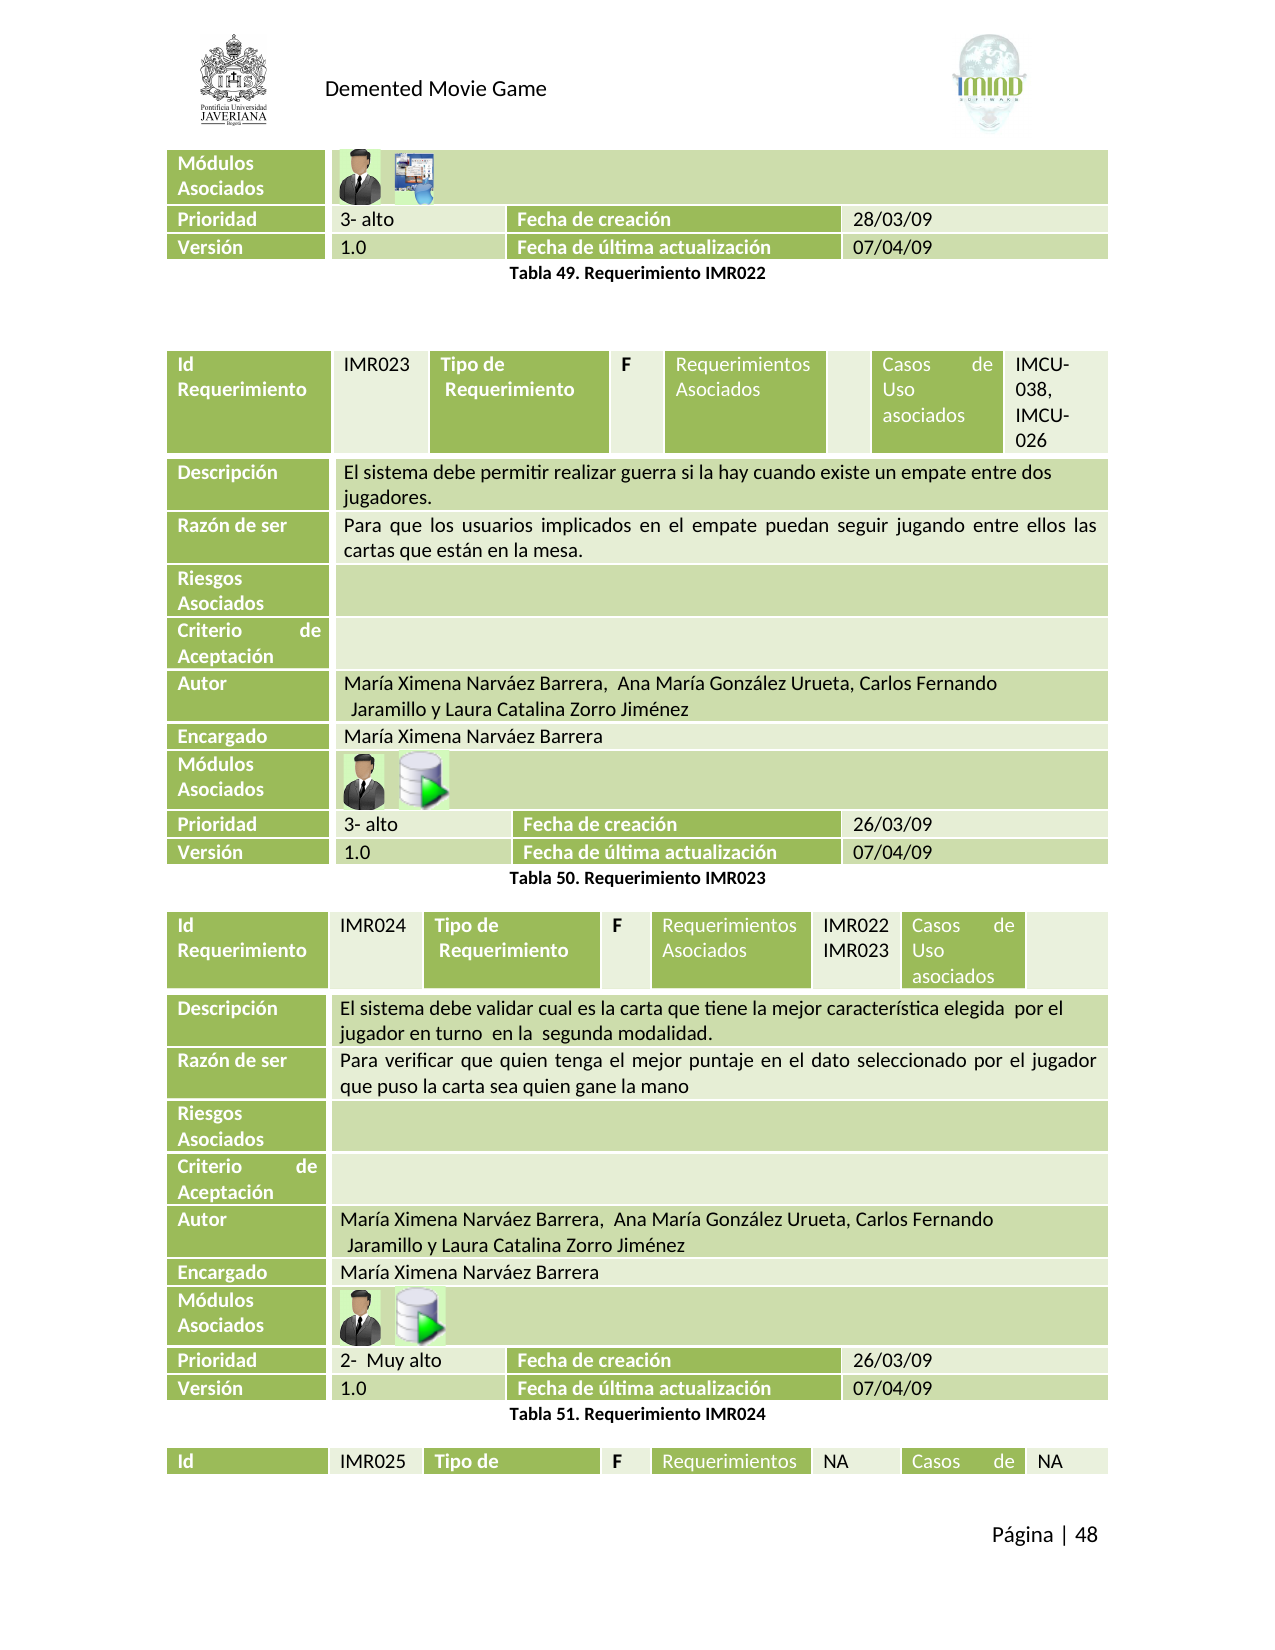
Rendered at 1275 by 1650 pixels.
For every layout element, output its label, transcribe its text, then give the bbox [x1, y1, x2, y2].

table_cell Módulos Asociados [167, 751, 329, 809]
table_cell María Ximena Narváez Barrera, Ana María González Urueta, Carlos Fernando Jaramillo y Laura Catalina Zorro Jiménez [336, 671, 1108, 721]
table_cell Fecha de creación [507, 206, 841, 232]
picture [394, 153, 434, 205]
table_header Requerimientos Asociados [652, 912, 811, 988]
table_cell Descripción [167, 459, 329, 510]
table_cell Prioridad [167, 1348, 326, 1373]
table_cell [446, 1287, 1108, 1345]
table_header Id Requerimiento [167, 351, 331, 453]
table_cell 1.0 [332, 234, 505, 259]
table_cell 28/03/09 [842, 206, 1108, 232]
table_cell Versión [167, 839, 329, 864]
table_header IMR024 [330, 912, 422, 988]
table_cell 26/03/09 [842, 1348, 1108, 1373]
table_cell Fecha de última actualización [507, 1375, 841, 1400]
table_cell Versión [167, 234, 325, 259]
table_header IMCU-038, IMCU-026 [1005, 351, 1108, 453]
table_cell María Ximena Narváez Barrera, Ana María González Urueta, Carlos Fernando Jaramillo y Laura Catalina Zorro Jiménez [332, 1206, 1108, 1257]
table_cell [332, 1101, 1108, 1151]
table_cell Razón de ser [167, 512, 329, 563]
table_cell Prioridad [167, 811, 329, 837]
table_cell Para verificar que quien tenga el mejor puntaje en el dato seleccionado por el jugador que puso la carta sea quien gane la mano [332, 1048, 1108, 1098]
table_header [828, 351, 870, 453]
picture [340, 1290, 381, 1346]
table_cell Riesgos Asociados [167, 565, 329, 616]
table_cell 3- alto [336, 811, 511, 837]
text Tabla 49. Requerimiento IMR022 [177, 261, 1098, 284]
table_header Id Requerimiento [167, 1448, 328, 1474]
table_cell Autor [167, 671, 329, 721]
table_cell 1.0 [336, 839, 511, 864]
table_header F [611, 351, 663, 453]
table_cell Criterio de Aceptación [167, 1154, 326, 1204]
table_header IMR022 IMR023 [813, 912, 900, 988]
table_header Tipo de Requerimiento [430, 351, 609, 453]
picture [200, 34, 267, 126]
table_cell [336, 565, 1108, 616]
table_cell [336, 751, 398, 809]
table_header NA [1027, 1448, 1108, 1474]
table_cell [332, 150, 339, 204]
table_cell 07/04/09 [843, 1375, 1108, 1400]
table_cell Descripción [167, 995, 326, 1046]
table_cell [336, 618, 1108, 668]
table_cell Fecha de creación [507, 1348, 841, 1373]
table_header Casos de Uso asociados [902, 912, 1025, 988]
table_cell Fecha de creación [513, 811, 841, 837]
table_cell 07/04/09 [843, 839, 1108, 864]
table_cell Versión [167, 1375, 326, 1400]
picture [951, 34, 1033, 138]
table_cell Fecha de última actualización [507, 234, 841, 259]
picture [339, 149, 381, 205]
table_cell Fecha de última actualización [513, 839, 841, 864]
picture [343, 754, 385, 810]
table_cell [450, 751, 1108, 809]
table_cell 1.0 [332, 1375, 505, 1400]
text Tabla 51. Requerimiento IMR024 [177, 1403, 1098, 1425]
table_cell Prioridad [167, 206, 325, 232]
table_cell [332, 1287, 395, 1345]
picture [395, 1286, 446, 1346]
table_cell 07/04/09 [843, 234, 1108, 259]
table_cell María Ximena Narváez Barrera [336, 724, 1108, 749]
table_header Casos de Uso asociados [872, 351, 1003, 453]
table_header Requerimientos Asociados [665, 351, 826, 453]
table_cell El sistema debe validar cual es la carta que tiene la mejor característica elegida por el jugador en turno en la segunda modalidad. [332, 995, 1108, 1046]
picture [398, 750, 450, 810]
table_header IMR023 [334, 351, 428, 453]
table_header Id Requerimiento [167, 912, 328, 988]
table_cell 26/03/09 [842, 811, 1108, 837]
table_header Requerimientos Asociados [652, 1448, 811, 1474]
table_cell Módulos Asociados [167, 150, 325, 204]
table_cell Encargado [167, 1259, 326, 1285]
table_header Tipo de Requerimiento [424, 912, 600, 988]
table_cell Criterio de Aceptación [167, 618, 329, 668]
table_header IMR025 [330, 1448, 422, 1474]
table_header F [602, 912, 650, 988]
table_cell Encargado [167, 724, 329, 749]
table_cell Autor [167, 1206, 326, 1257]
table_cell 3- alto [332, 206, 505, 232]
table_cell María Ximena Narváez Barrera [332, 1259, 1108, 1285]
table_cell El sistema debe permitir realizar guerra si la hay cuando existe un empate entre dos jugadores. [336, 459, 1108, 510]
table_header NA [813, 1448, 900, 1474]
table_cell Riesgos Asociados [167, 1101, 326, 1151]
table_cell Razón de ser [167, 1048, 326, 1098]
table_header F [602, 1448, 650, 1474]
text Tabla 50. Requerimiento IMR023 [177, 866, 1098, 889]
table_cell [332, 1154, 1108, 1204]
table_cell [381, 150, 1108, 204]
table_cell Módulos Asociados [167, 1287, 326, 1345]
table_cell Para que los usuarios implicados en el empate puedan seguir jugando entre ellos las cartas que están en la mesa. [336, 512, 1108, 563]
table_header Casos de Uso asociados [902, 1448, 1025, 1474]
table_cell 2- Muy alto [332, 1348, 505, 1373]
table_header Tipo de Requerimiento [424, 1448, 600, 1474]
table_header [1027, 912, 1108, 988]
